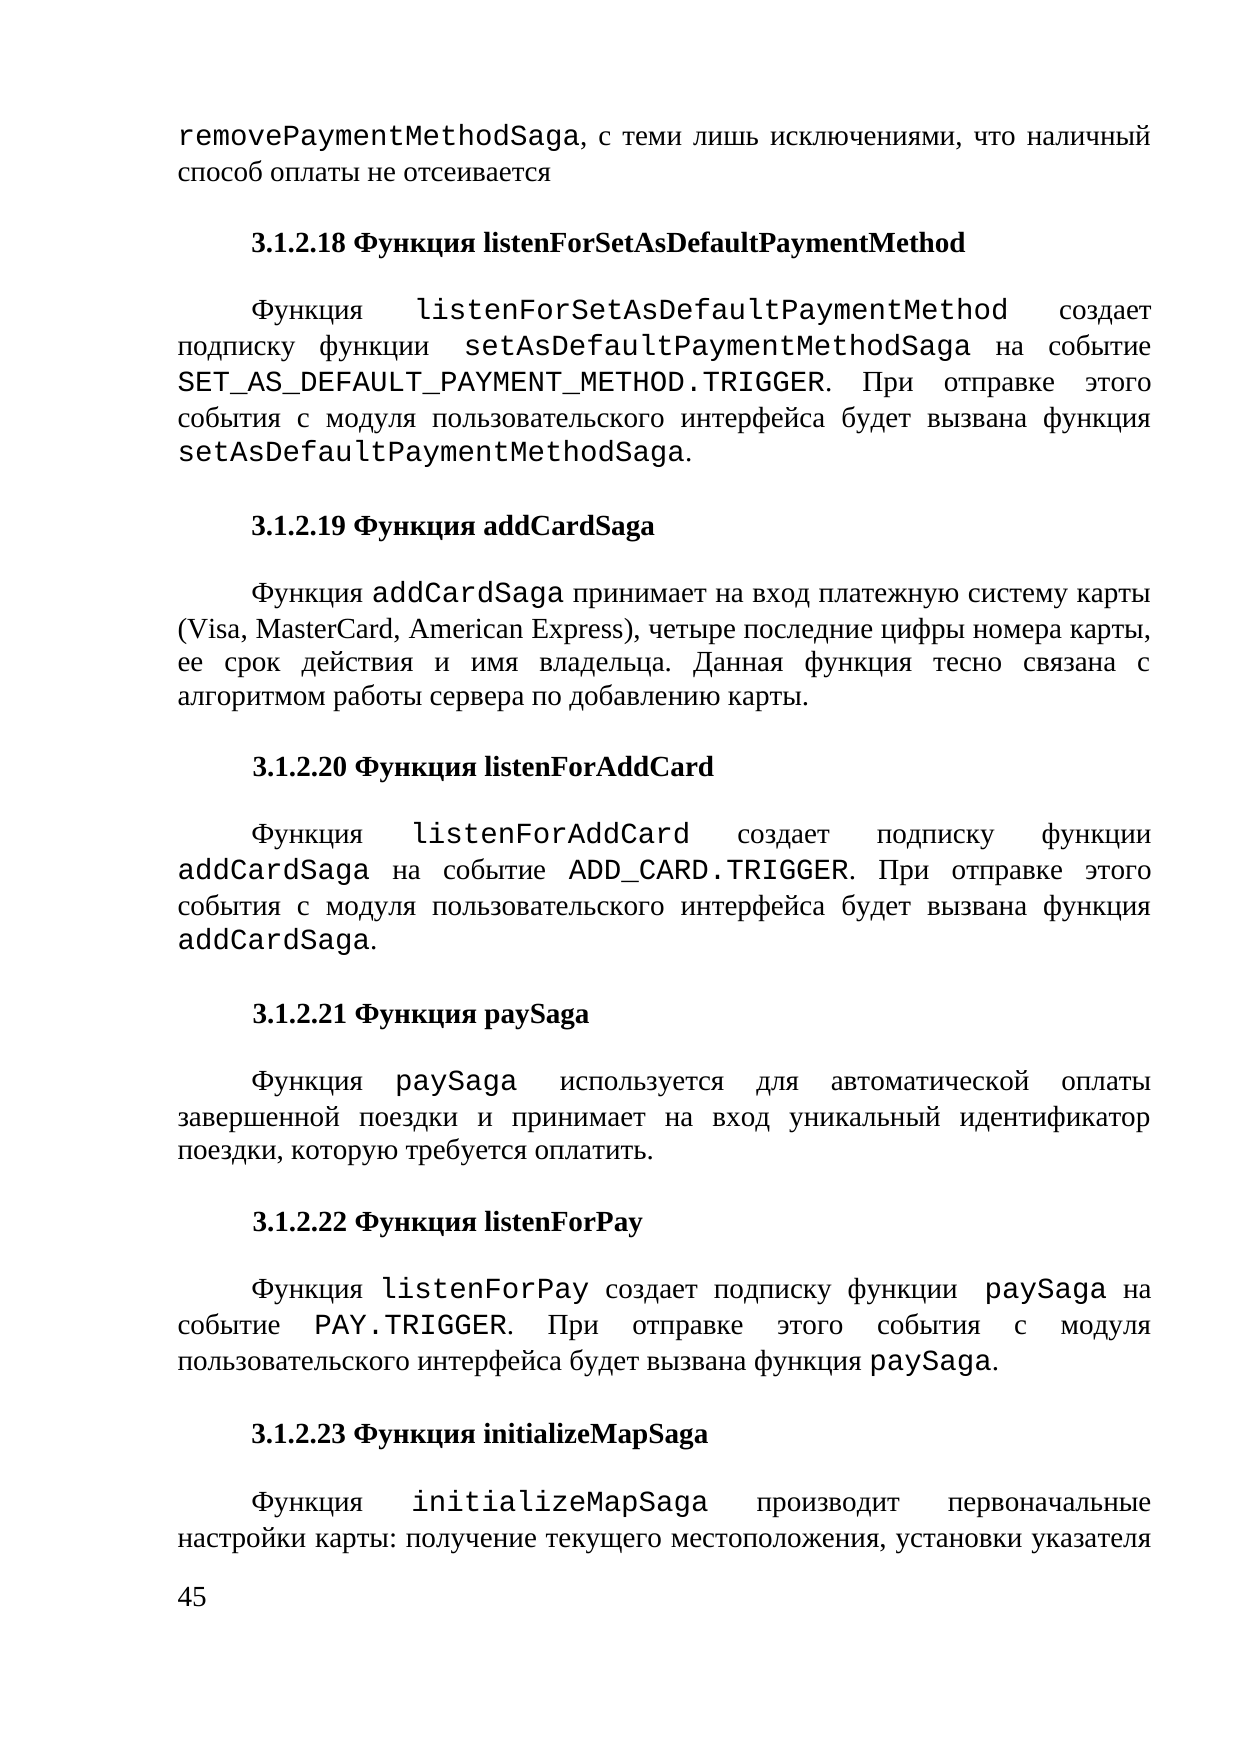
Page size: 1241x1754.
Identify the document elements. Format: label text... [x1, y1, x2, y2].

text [177, 118, 1152, 188]
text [177, 1484, 1152, 1553]
subtitle 3.1.2.18 Функция listenForSetAsDefaultPaymentMethod [177, 225, 1152, 259]
subtitle 3.1.2.21 Функция paySaga [177, 996, 1152, 1029]
text Функция listenForSetAsDefaultPaymentMethod создает подписку функции setAsDefaultPaymentMethodSaga на событие SET_AS_DEFAULT_PAYMENT_METHOD.TRIGGER. При отправке этого события с модуля пользовательского интерфейса будет вызвана функция setAsDefaultPaymentMethodSaga. [177, 292, 1152, 470]
text Функция listenForPay создает подписку функции paySaga на событие PAY.TRIGGER. При отправке этого события с модуля пользовательского интерфейса будет вызвана функция paySaga. [177, 1271, 1152, 1379]
text Функция paySaga используется для автоматической оплаты завершенной поездки и принимает на вход уникальный идентификатор поездки, которую требуется оплатить. [177, 1063, 1152, 1166]
subtitle 3.1.2.19 Функция addCardSaga [177, 508, 1152, 541]
subtitle 3.1.2.22 Функция listenForPay [177, 1204, 1152, 1237]
subtitle 3.1.2.23 Функция initializeMapSaga [177, 1417, 1152, 1450]
text Функция listenForAddCard создает подписку функции addCardSaga на событие ADD_CARD.TRIGGER. При отправке этого события с модуля пользовательского интерфейса будет вызвана функция addCardSaga. [177, 816, 1152, 958]
text Функция addCardSaga принимает на вход платежную систему карты (Visa, MasterCard, American Express), четыре последние цифры номера карты, ее срок действия и имя владельца. Данная функция тесно связана с алгоритмом работы сервера по добавлению карты. [177, 575, 1152, 712]
subtitle 3.1.2.20 Функция listenForAddCard [177, 749, 1152, 783]
